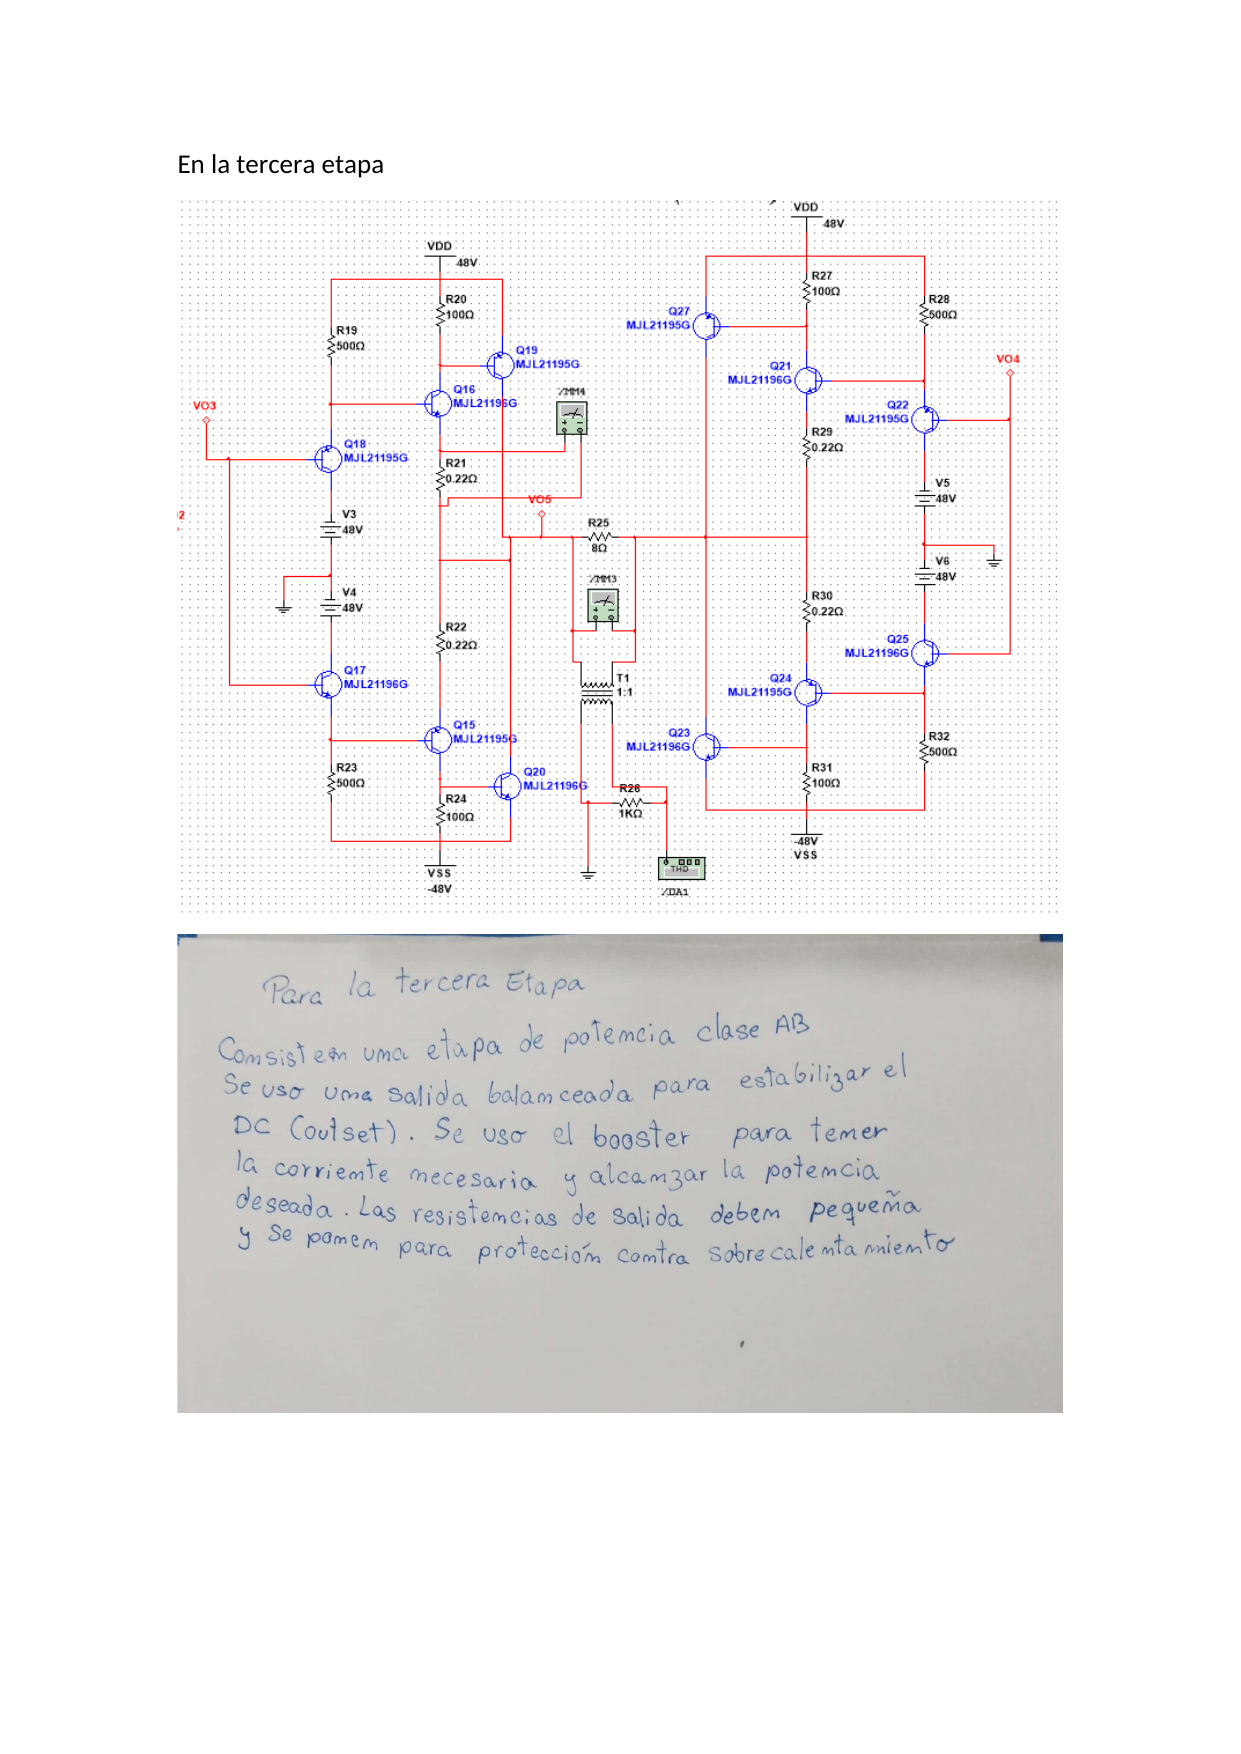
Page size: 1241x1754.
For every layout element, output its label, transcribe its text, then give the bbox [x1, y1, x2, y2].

text En la tercera etapa [177, 148, 1063, 181]
picture [177, 200, 1063, 916]
picture [177, 934, 1063, 1413]
